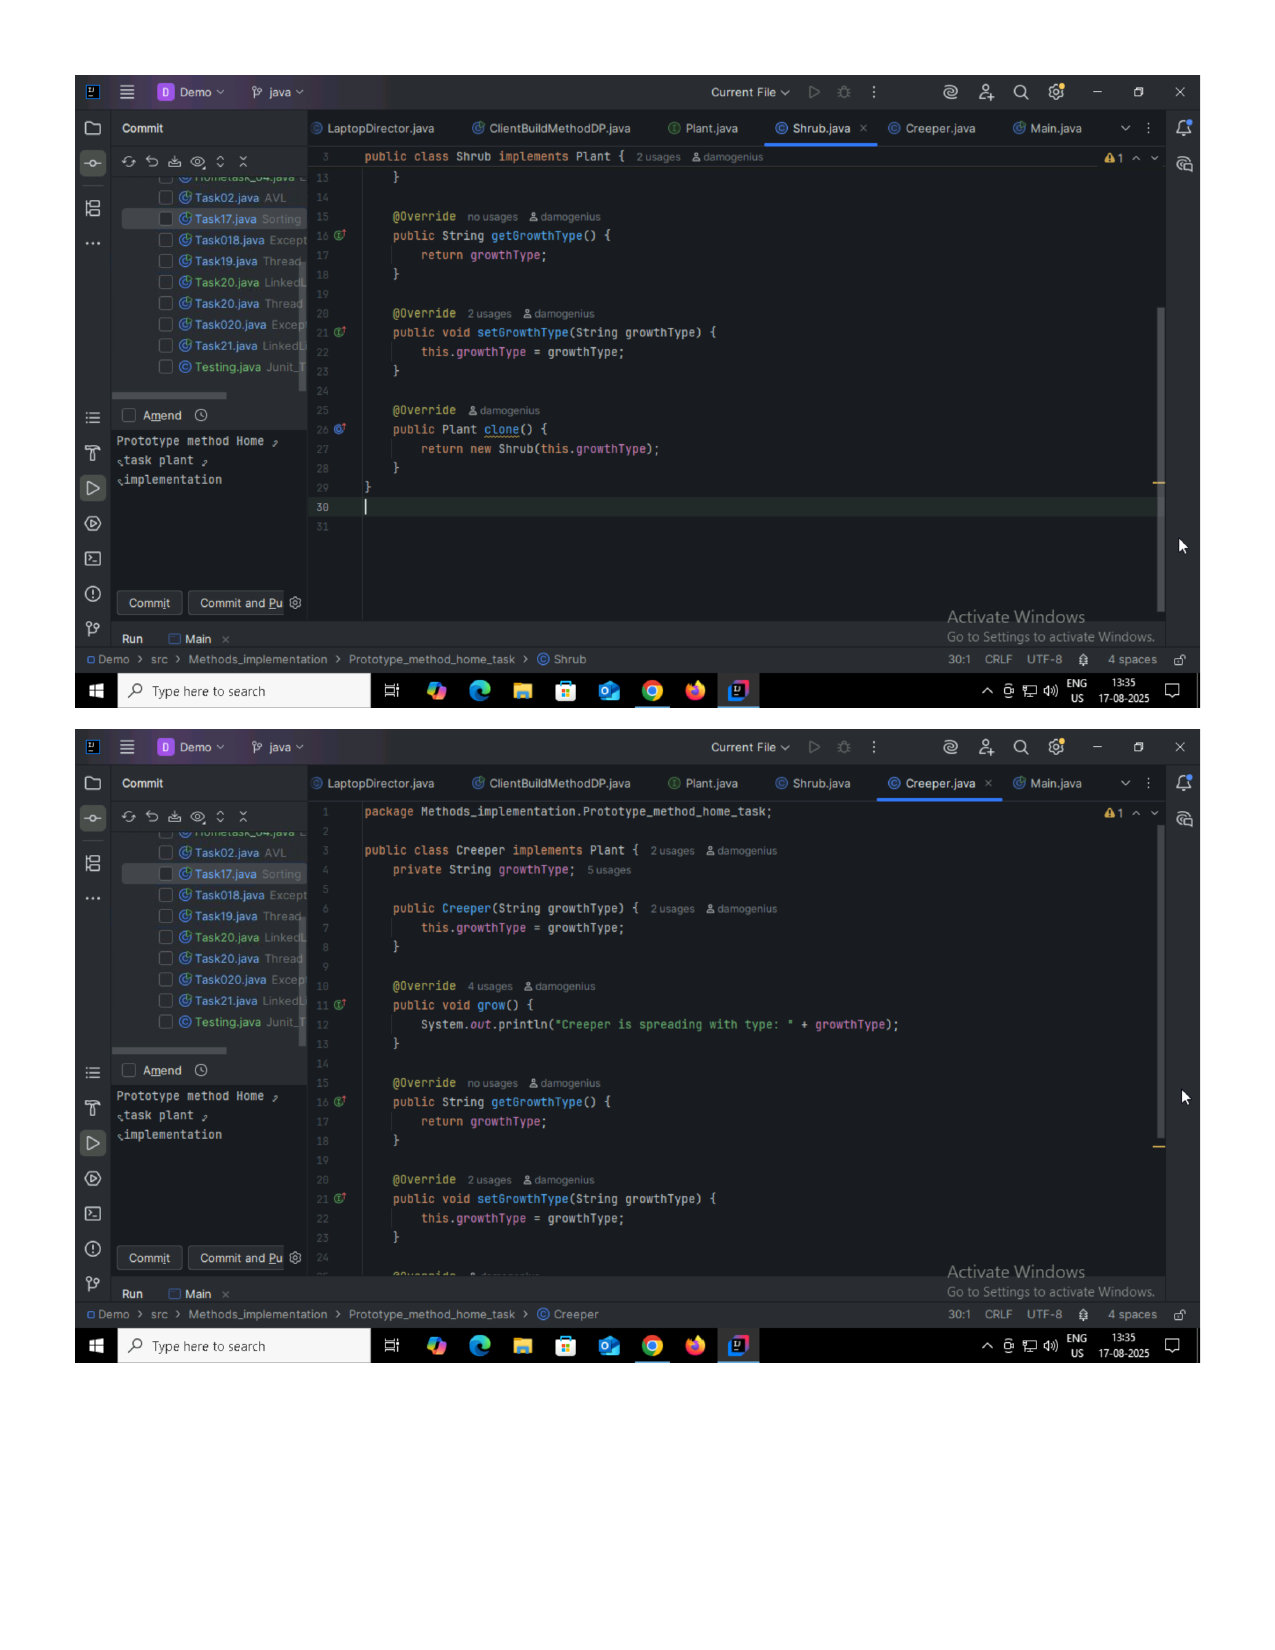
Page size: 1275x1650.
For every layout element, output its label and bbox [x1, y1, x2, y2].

picture [75, 75, 1200, 708]
picture [75, 729, 1200, 1363]
